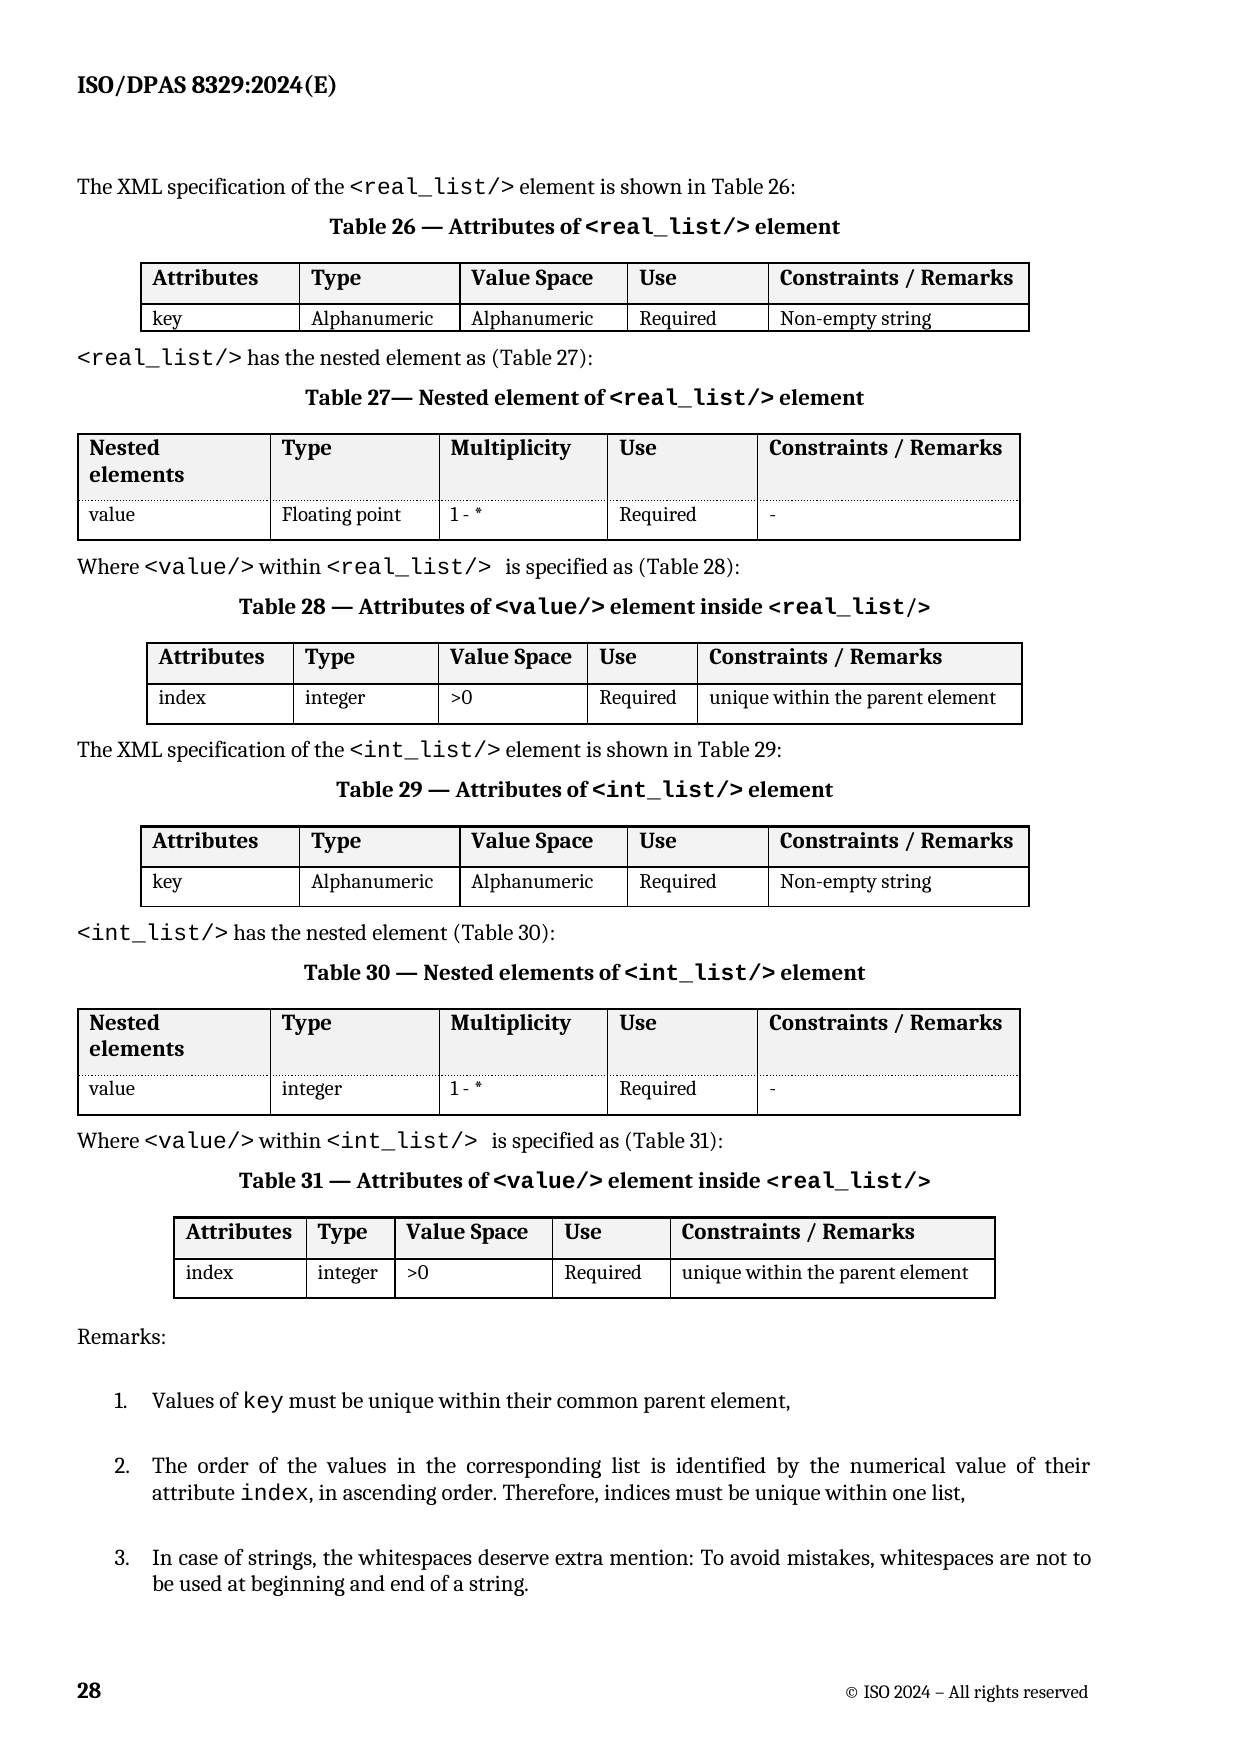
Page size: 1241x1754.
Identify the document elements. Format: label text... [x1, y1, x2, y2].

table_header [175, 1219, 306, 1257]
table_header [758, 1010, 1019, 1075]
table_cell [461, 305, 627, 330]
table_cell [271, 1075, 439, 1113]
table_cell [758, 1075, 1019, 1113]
text Where <value/> within <real_list/> is specified as (Table 28): [77, 553, 1092, 581]
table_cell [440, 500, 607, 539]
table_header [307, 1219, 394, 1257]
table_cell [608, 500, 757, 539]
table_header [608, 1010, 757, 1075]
text Table 31 — Attributes of <value/> element inside <real_list/> [77, 1168, 1092, 1196]
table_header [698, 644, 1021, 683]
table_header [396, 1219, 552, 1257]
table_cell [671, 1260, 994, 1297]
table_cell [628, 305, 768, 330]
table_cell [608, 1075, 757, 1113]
text The XML specification of the <int_list/> element is shown in Table 29: [77, 737, 1092, 764]
text Remarks: [77, 1324, 1092, 1350]
text Table 26 — Attributes of <real_list/> element [77, 214, 1092, 241]
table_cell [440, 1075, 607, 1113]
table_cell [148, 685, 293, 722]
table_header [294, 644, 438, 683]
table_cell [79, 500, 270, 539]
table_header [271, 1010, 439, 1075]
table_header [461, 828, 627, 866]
list Values of key must be unique within their common parent element, [114, 1388, 1092, 1415]
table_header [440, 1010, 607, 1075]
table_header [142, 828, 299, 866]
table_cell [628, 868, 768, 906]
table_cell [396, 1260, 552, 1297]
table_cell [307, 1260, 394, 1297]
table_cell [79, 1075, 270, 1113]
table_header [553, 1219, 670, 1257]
list In case of strings, the whitespaces deserve extra mention: To avoid mistakes, whitespaces are not to be used at beginning and end of a string. [114, 1544, 1092, 1597]
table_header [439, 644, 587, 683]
text <real_list/> has the nested element as (Table 27): [77, 345, 1092, 372]
text Table 27— Nested element of <real_list/> element [77, 385, 1092, 412]
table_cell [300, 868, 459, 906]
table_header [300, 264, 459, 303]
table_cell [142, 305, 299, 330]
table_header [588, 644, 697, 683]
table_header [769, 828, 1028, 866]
text Table 30 — Nested elements of <int_list/> element [77, 959, 1092, 987]
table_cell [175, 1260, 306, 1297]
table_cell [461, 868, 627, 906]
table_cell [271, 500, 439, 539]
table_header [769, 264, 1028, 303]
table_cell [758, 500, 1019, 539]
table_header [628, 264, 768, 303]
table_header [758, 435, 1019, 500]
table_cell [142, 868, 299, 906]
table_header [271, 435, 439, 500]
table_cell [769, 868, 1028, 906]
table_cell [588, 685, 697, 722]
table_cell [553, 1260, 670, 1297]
list The order of the values in the corresponding list is identified by the numerical value of their attribute index, in ascending order. Therefore, indices must be unique within one list, [114, 1453, 1092, 1507]
text Where <value/> within <int_list/> is specified as (Table 31): [77, 1128, 1092, 1156]
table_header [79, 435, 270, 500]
text <int_list/> has the nested element (Table 30): [77, 919, 1092, 947]
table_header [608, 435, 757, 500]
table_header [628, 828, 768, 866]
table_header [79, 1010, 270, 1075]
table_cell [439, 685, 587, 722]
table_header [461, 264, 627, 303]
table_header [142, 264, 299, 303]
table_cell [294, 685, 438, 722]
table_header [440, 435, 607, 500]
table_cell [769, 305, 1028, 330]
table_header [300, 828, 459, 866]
text Table 29 — Attributes of <int_list/> element [77, 777, 1092, 804]
text The XML specification of the <real_list/> element is shown in Table 26: [77, 174, 1092, 201]
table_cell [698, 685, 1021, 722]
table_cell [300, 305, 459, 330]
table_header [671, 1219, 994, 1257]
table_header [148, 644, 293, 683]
text Table 28 — Attributes of <value/> element inside <real_list/> [77, 593, 1092, 621]
